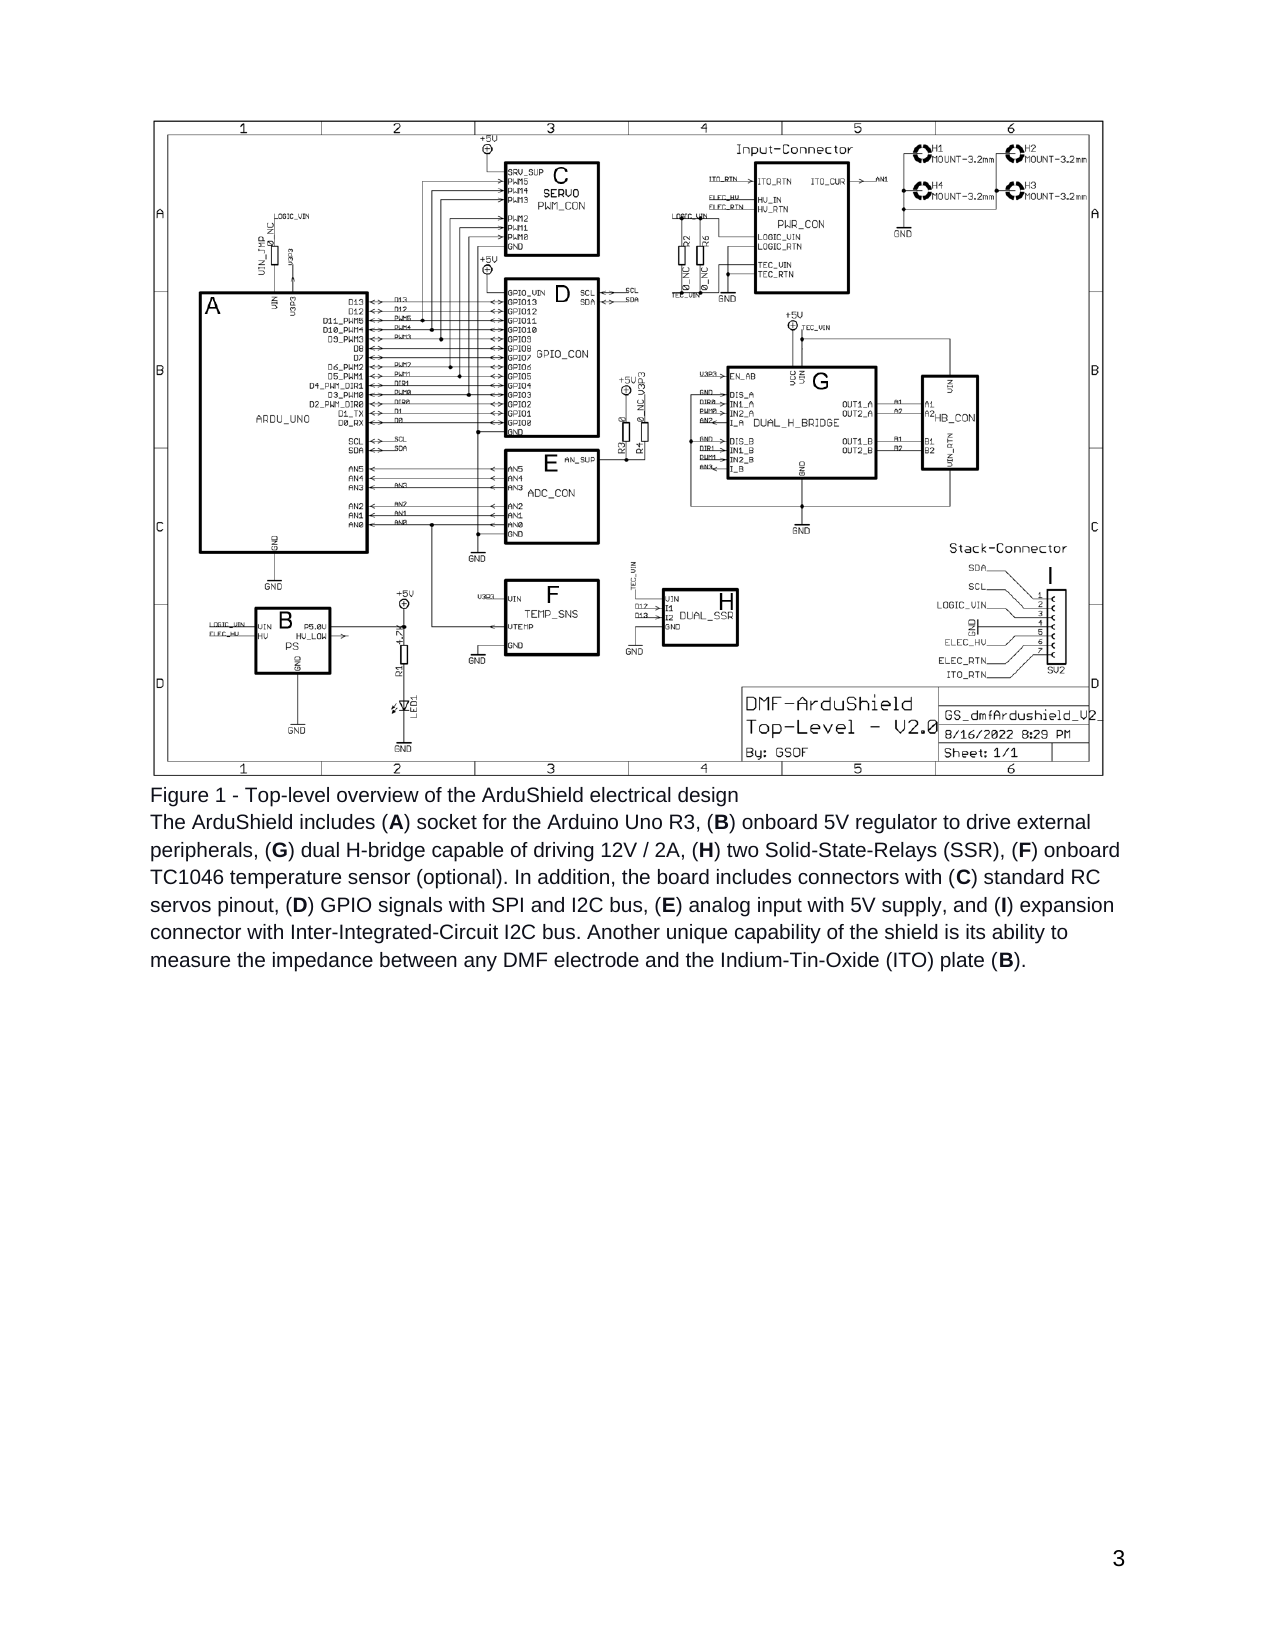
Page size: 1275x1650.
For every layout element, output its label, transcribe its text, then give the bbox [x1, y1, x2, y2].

text The ArduShield includes (A) socket for the Arduino Uno R3, (B) onboard 5V regulator to drive external peripherals, (G) dual H-bridge capable of driving 12V / 2A, (H) two Solid-State-Relays (SSR), (F) onboard TC1046 temperature sensor (optional). In addition, the board includes connectors with (C) standard RC servos pinout, (D) GPIO signals with SPI and I2C bus, (E) analog input with 5V supply, and (I) expansion connector with Inter-Integrated-Circuit I2C bus. Another unique capability of the shield is its ability to measure the impedance between any DMF electrode and the Indium-Tin-Oxide (ITO) plate (B). [150, 810, 1125, 971]
picture [150, 117, 1107, 779]
text Figure 1 - Top-level overview of the ArduShield electrical design [150, 782, 1125, 806]
